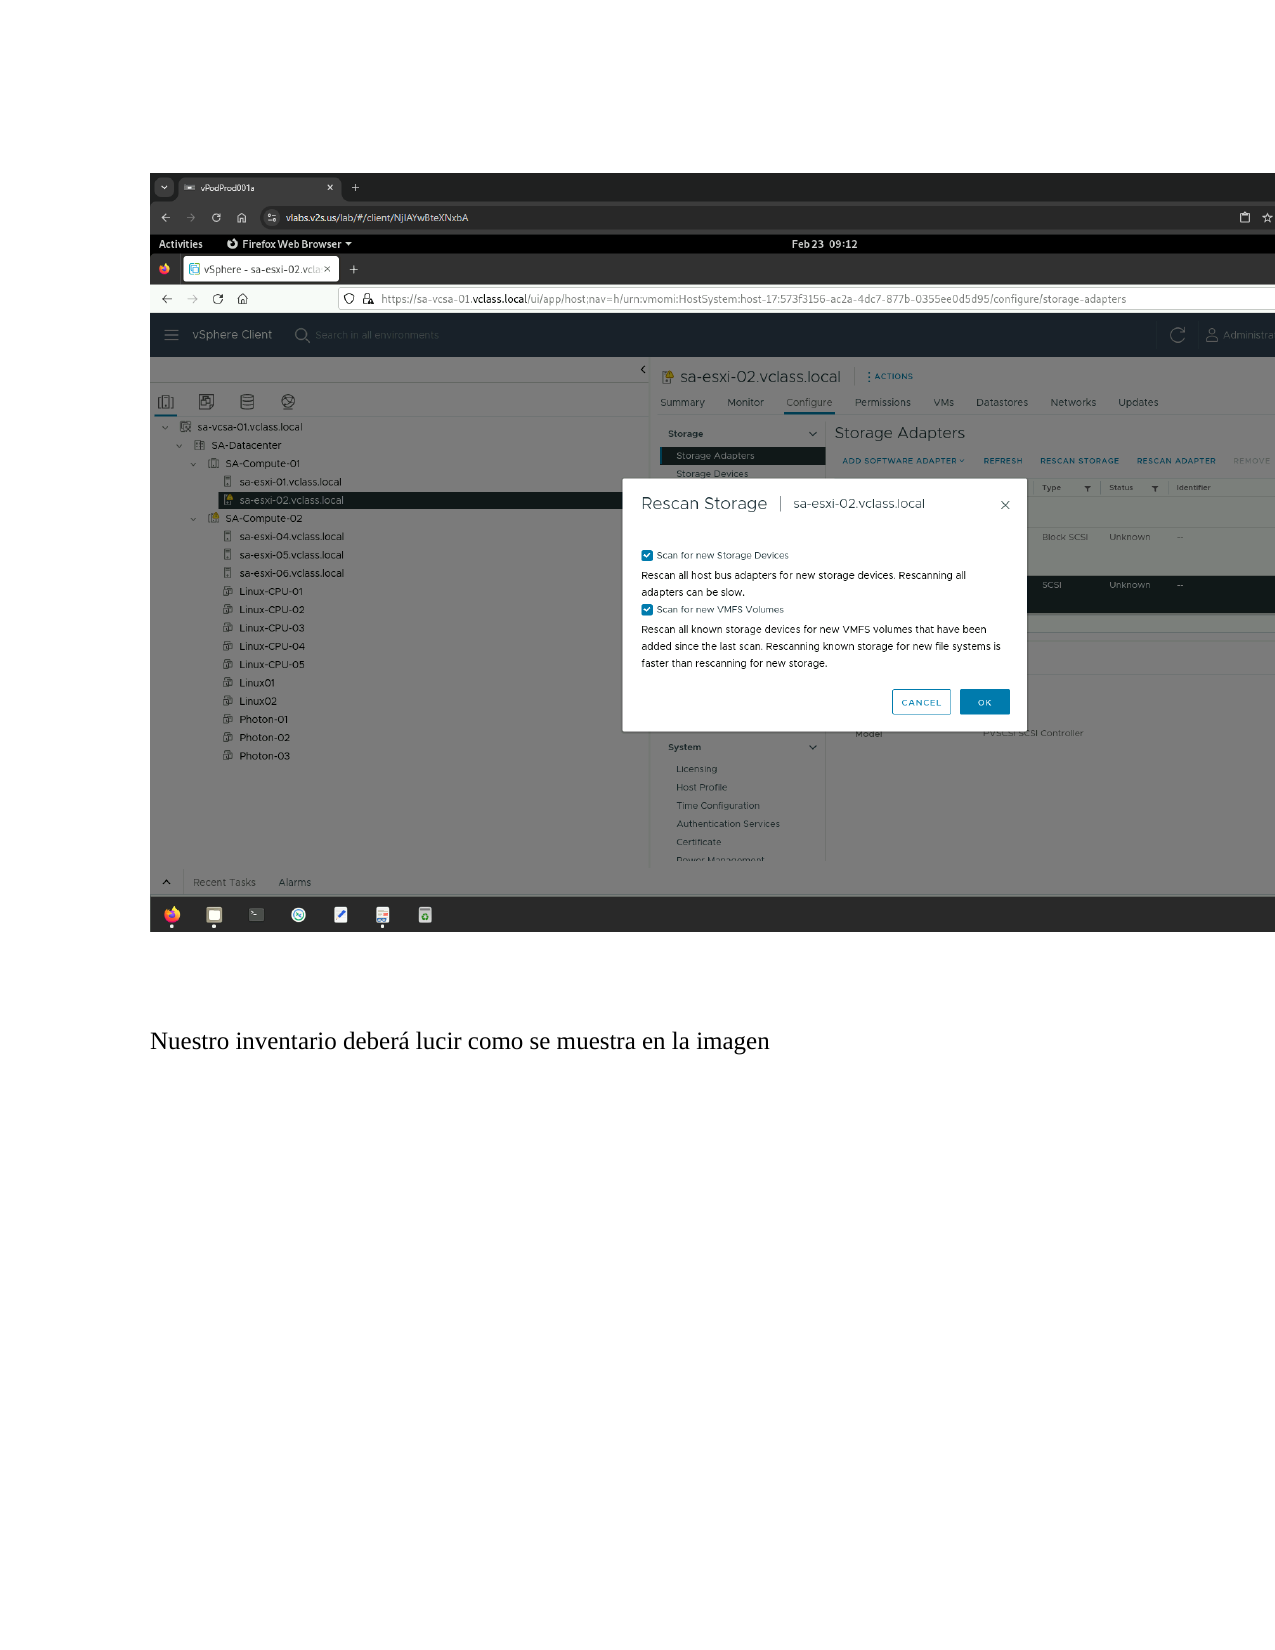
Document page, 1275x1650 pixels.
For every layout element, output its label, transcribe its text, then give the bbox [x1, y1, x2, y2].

picture [150, 173, 1275, 932]
text Nuestro inventario deberá lucir como se muestra en la imagen [150, 1026, 1125, 1055]
